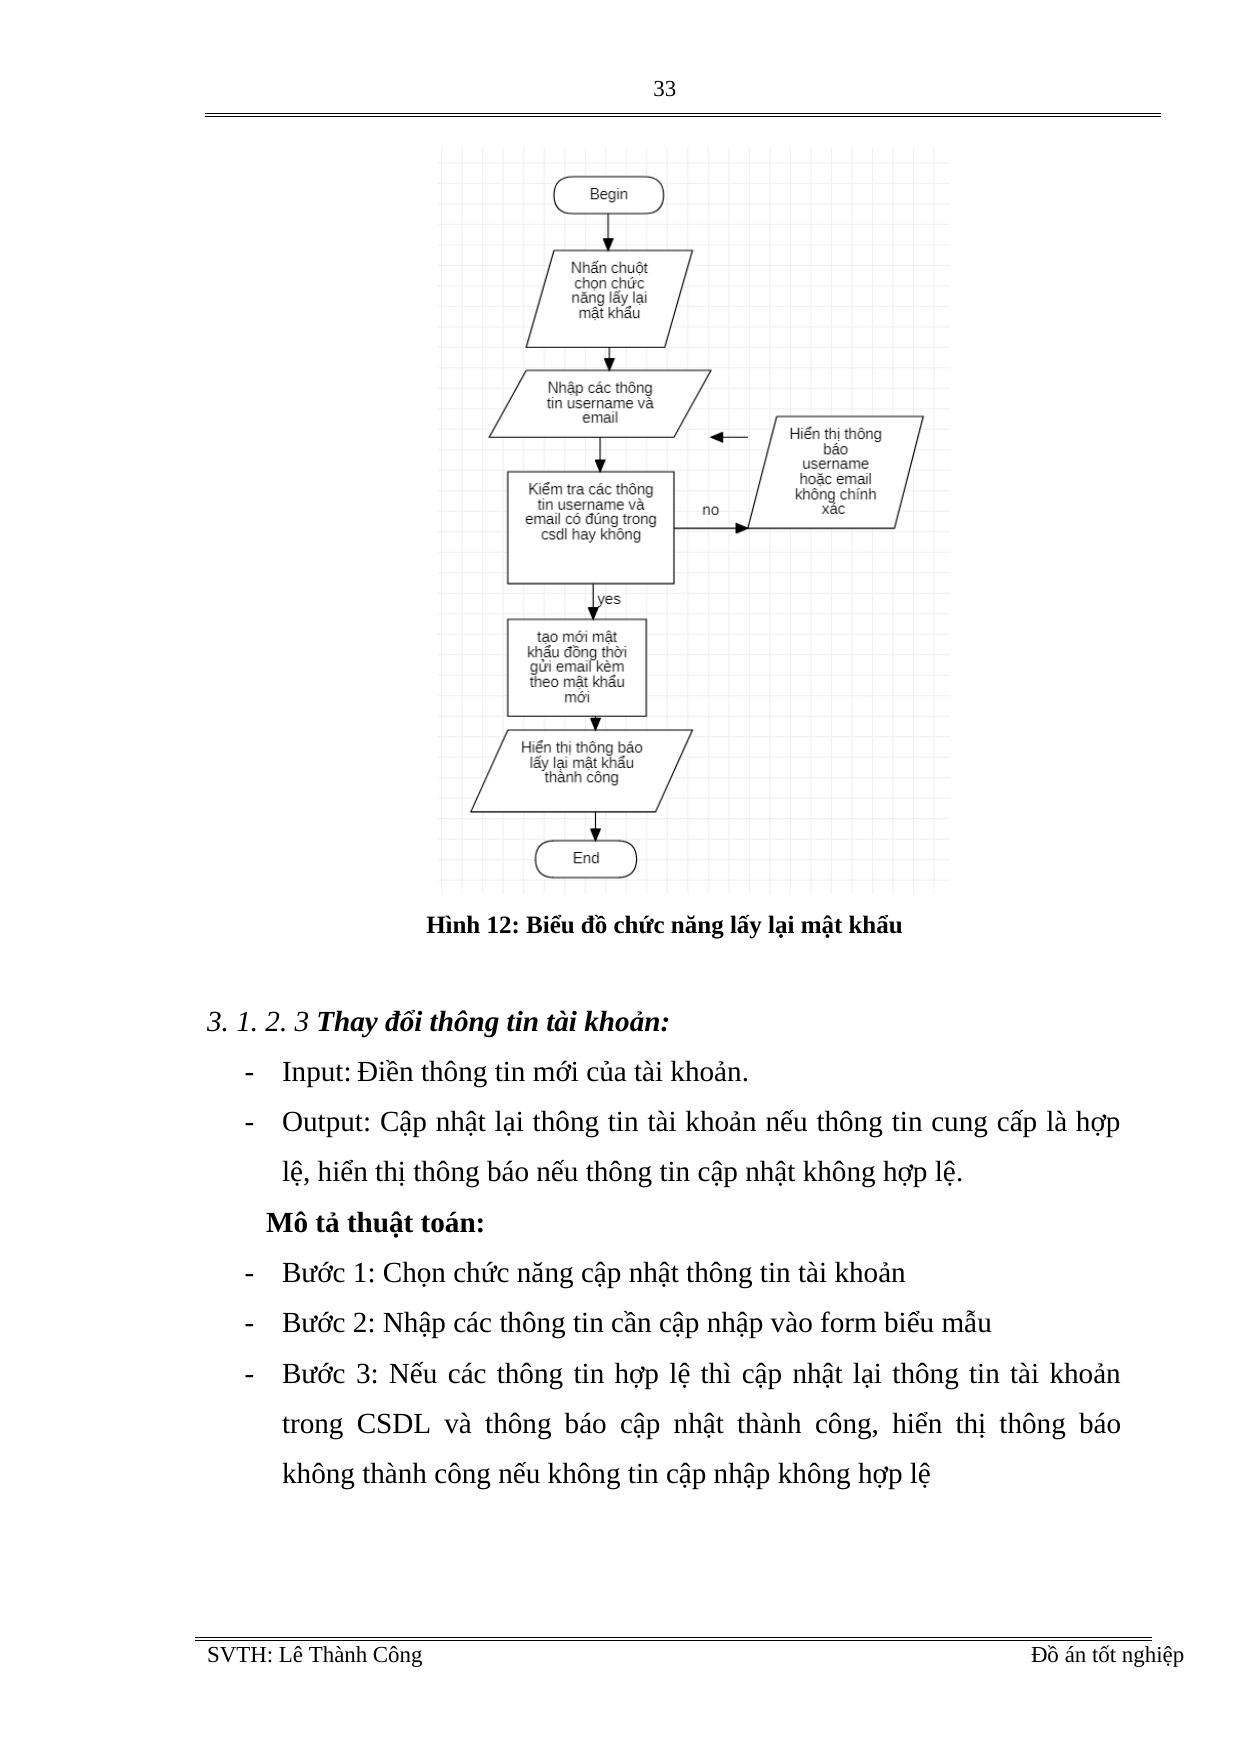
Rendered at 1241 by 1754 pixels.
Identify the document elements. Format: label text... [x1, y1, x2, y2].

list Input: Điền thông tin mới của tài khoản. [244, 1054, 1122, 1087]
subtitle Thay đổi thông tin tài khoản: [207, 1004, 1122, 1037]
list Output: Cập nhật lại thông tin tài khoản nếu thông tin cung cấp là hợp lệ, hiển thị thông báo nếu thông tin cập nhật không hợp lệ. [244, 1104, 1122, 1188]
picture [437, 147, 951, 894]
list Bước 1: Chọn chức năng cập nhật thông tin tài khoản [244, 1255, 1122, 1289]
list Bước 2: Nhập các thông tin cần cập nhập vào form biểu mẫu [244, 1306, 1122, 1339]
list Bước 3: Nếu các thông tin hợp lệ thì cập nhật lại thông tin tài khoản trong CSDL và thông báo cập nhật thành công, hiển thị thông báo không thành công nếu không tin cập nhập không hợp lệ [244, 1356, 1122, 1490]
text Mô tả thuật toán: [207, 1205, 1122, 1238]
